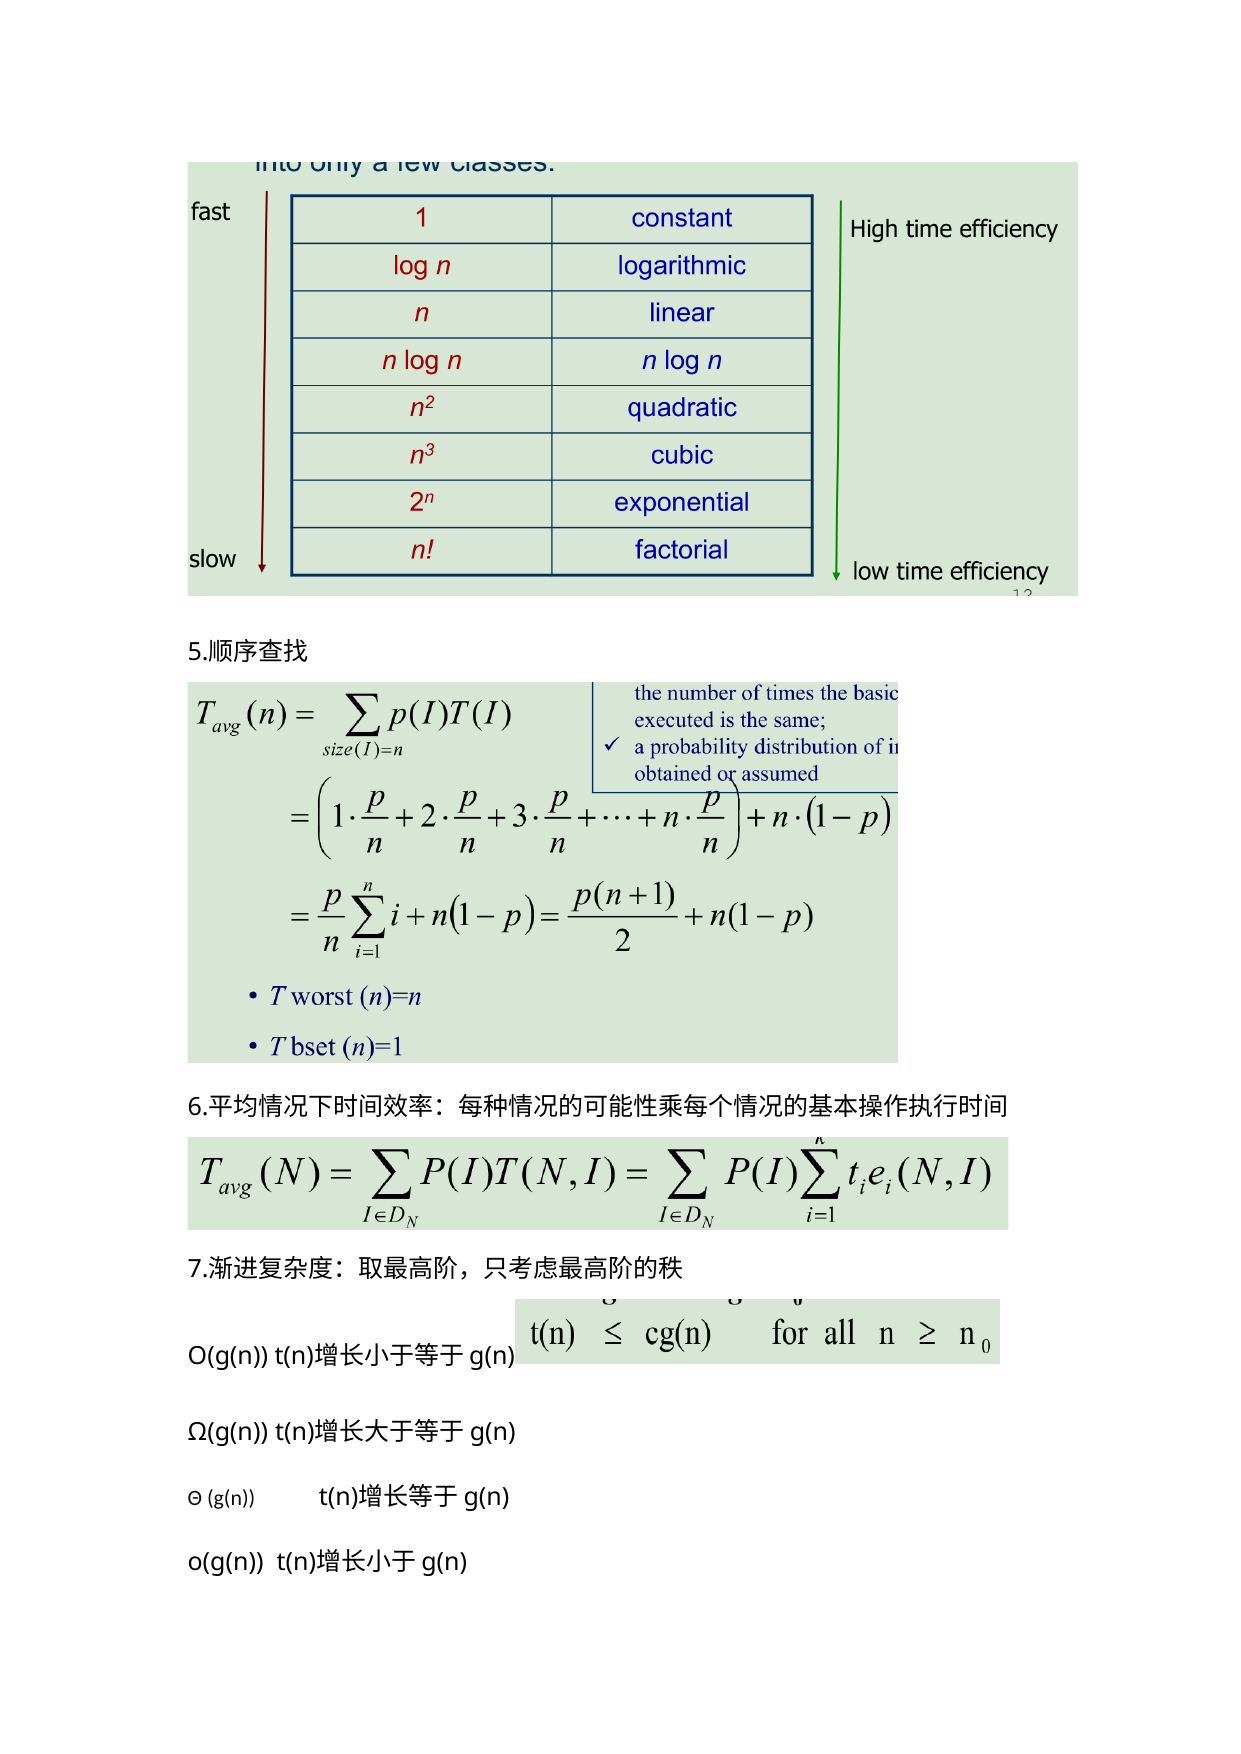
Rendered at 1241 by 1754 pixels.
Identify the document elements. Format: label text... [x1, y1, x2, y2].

list Ω(g(n)) t(n)增长大于等于g(n) [187, 1397, 1053, 1462]
picture [514, 1299, 1000, 1364]
picture [187, 682, 898, 1063]
picture [187, 1137, 1009, 1230]
list 顺序查找 [187, 617, 1053, 682]
list o(g(n)) t(n)增长小于g(n) [187, 1527, 1053, 1592]
picture [187, 162, 1079, 596]
list 平均情况下时间效率：每种情况的可能性乘每个情况的基本操作执行时间 [187, 1072, 1053, 1137]
list Θ (g(n)) t(n)增长等于g(n) [187, 1462, 1053, 1527]
list 渐进复杂度：取最高阶，只考虑最高阶的秩 [187, 1234, 1053, 1299]
